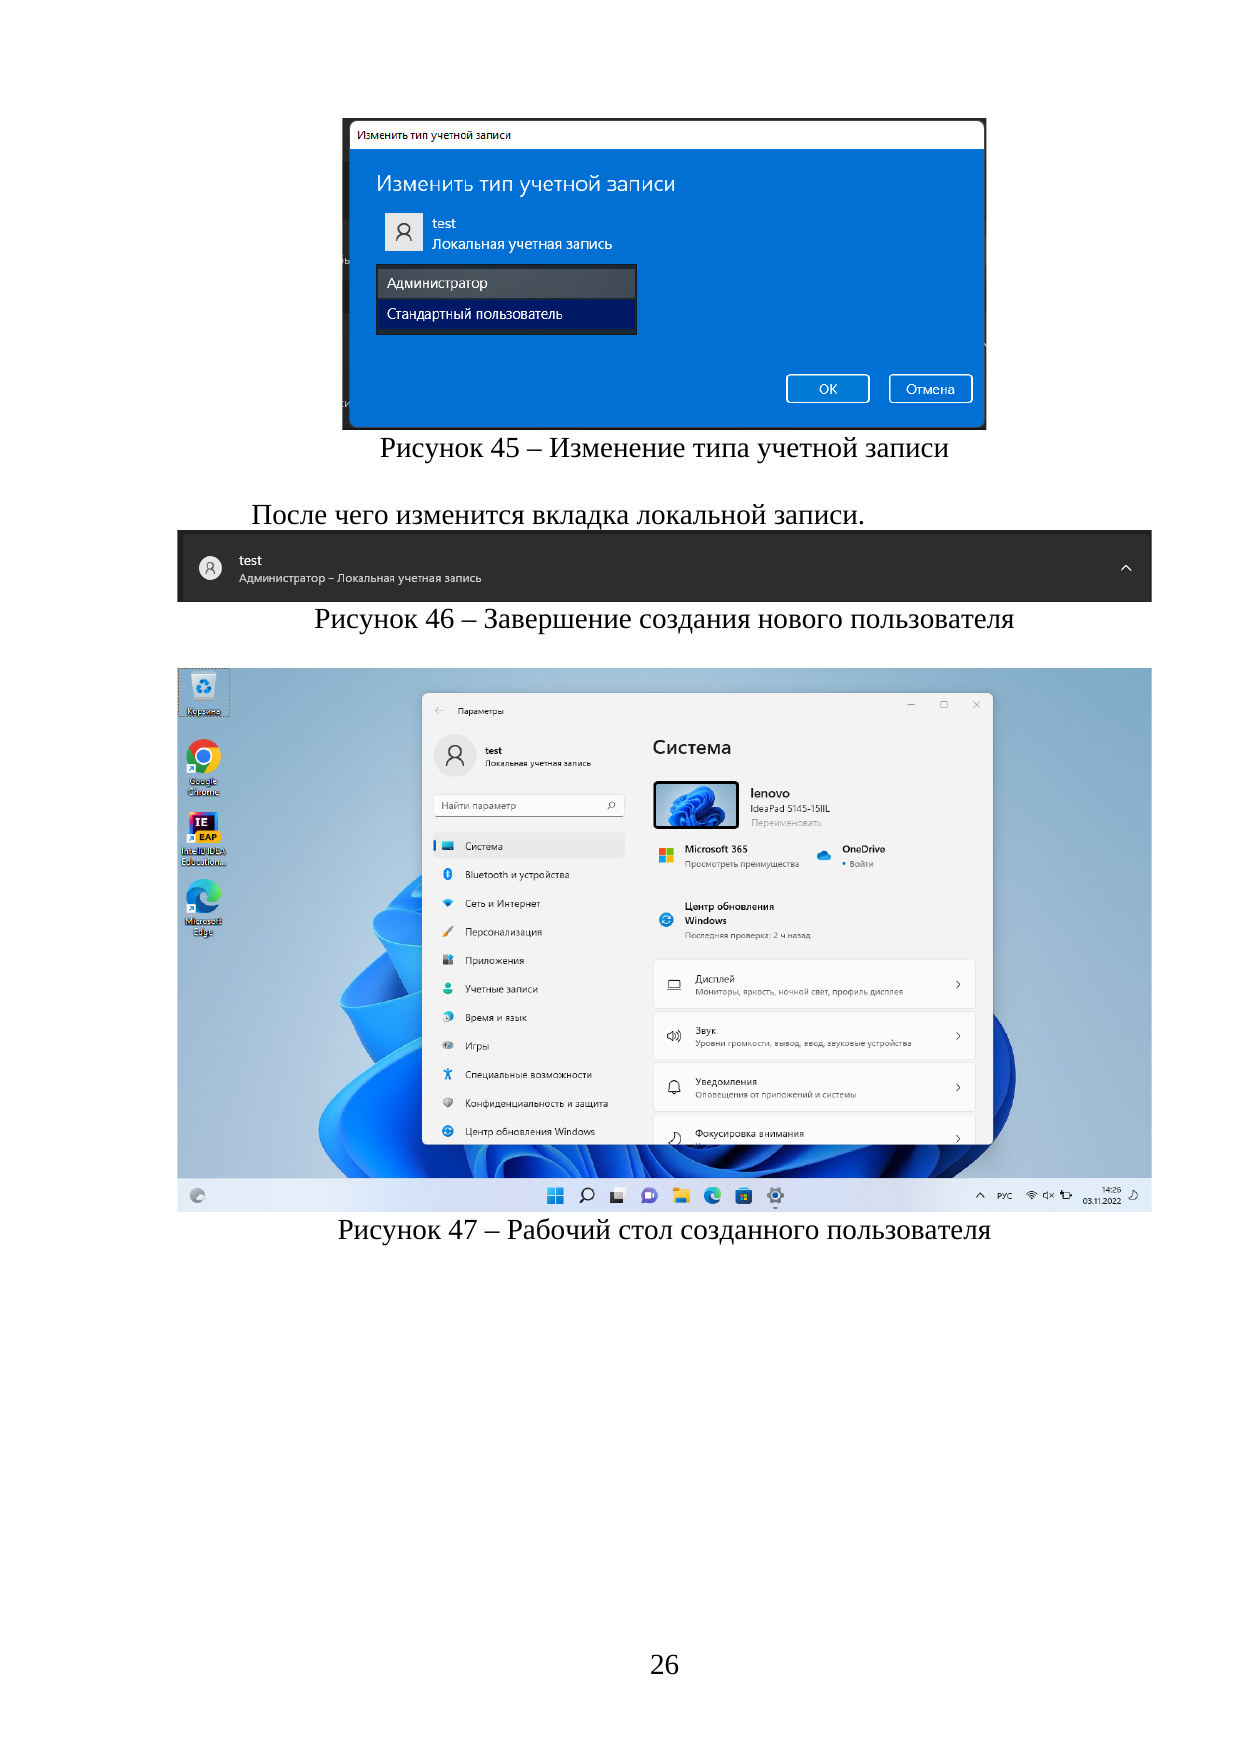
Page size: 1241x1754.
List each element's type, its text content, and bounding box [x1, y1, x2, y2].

picture [177, 668, 1152, 1212]
text Рисунок 45 – Изменение типа учетной записи [177, 430, 1152, 463]
picture [342, 118, 987, 430]
picture [177, 530, 1152, 602]
text Рисунок 47 – Рабочий стол созданного пользователя [177, 1212, 1152, 1245]
text Рисунок 46 – Завершение создания нового пользователя [177, 602, 1152, 635]
text После чего изменится вкладка локальной записи. [177, 497, 1152, 530]
